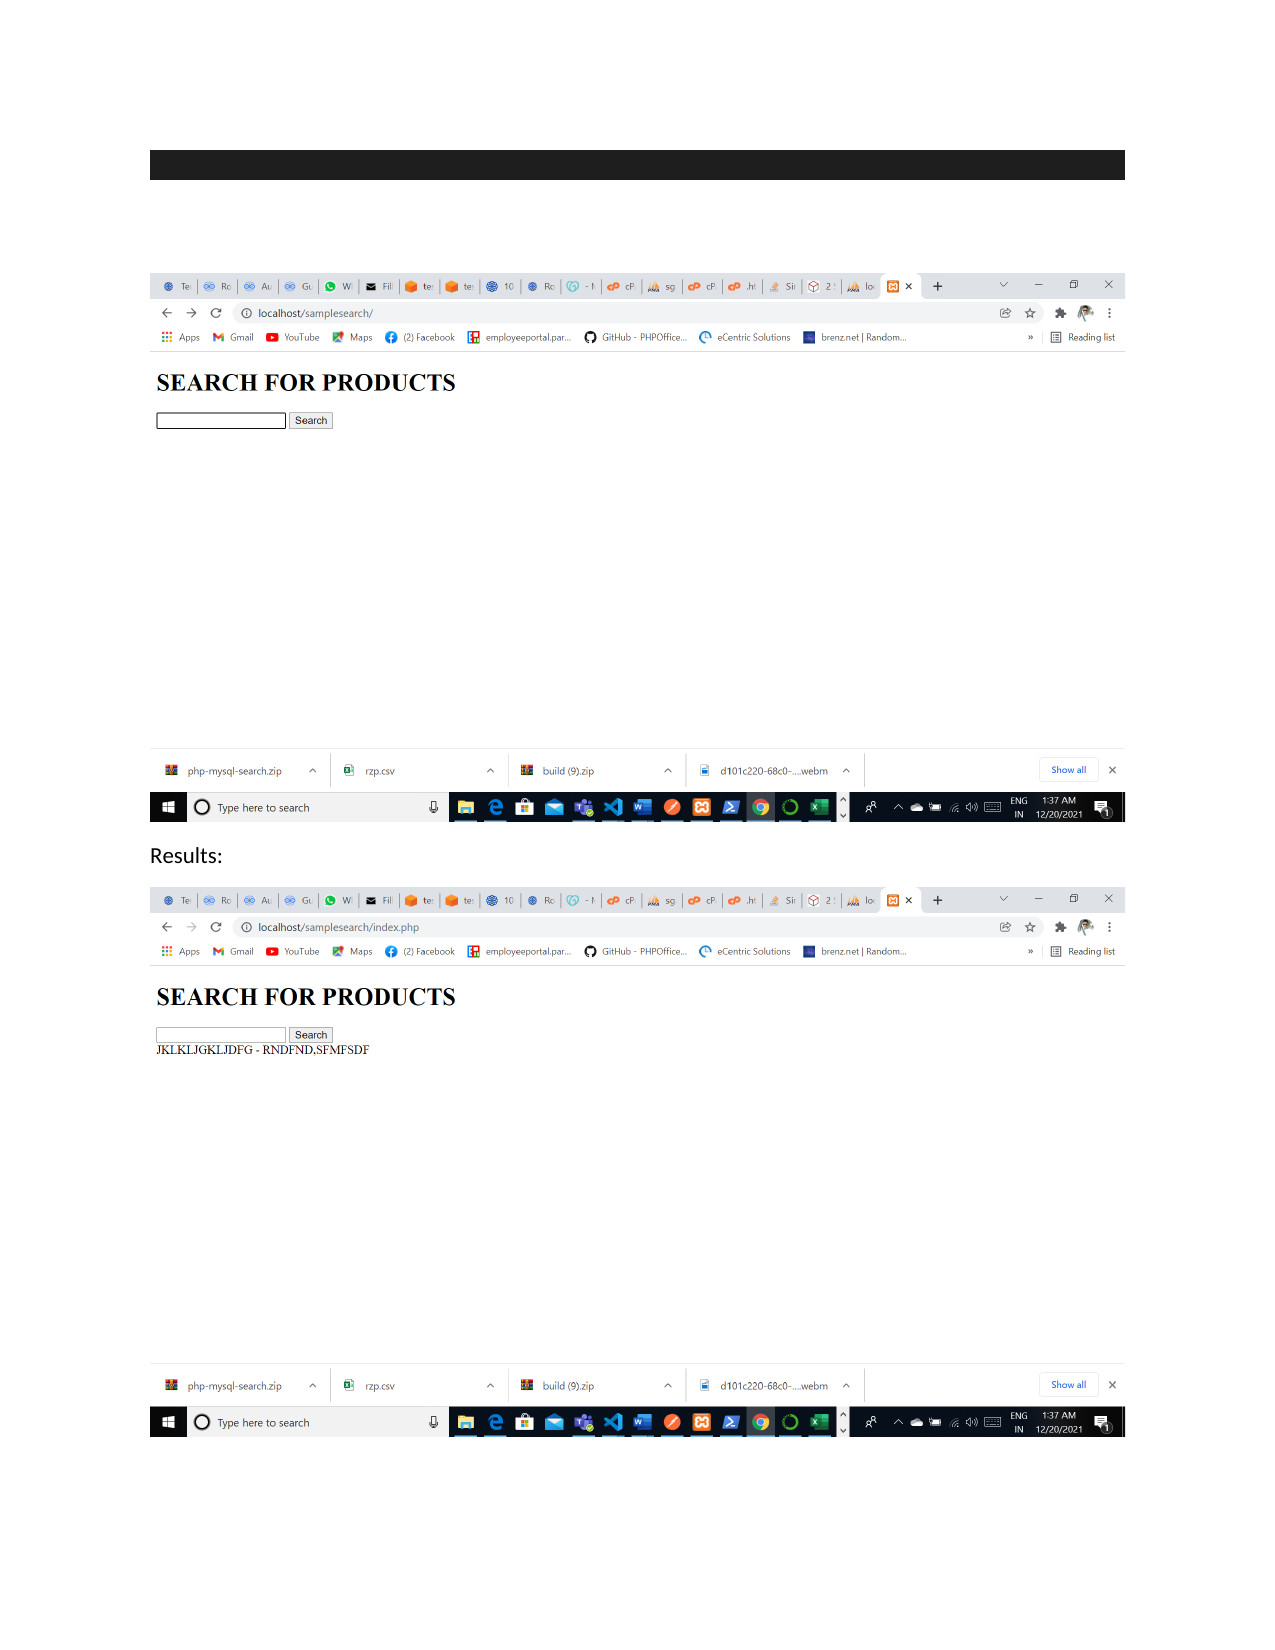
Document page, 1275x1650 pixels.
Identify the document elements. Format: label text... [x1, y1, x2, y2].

picture [150, 273, 1125, 822]
text Results: [150, 841, 1125, 869]
picture [150, 887, 1125, 1437]
